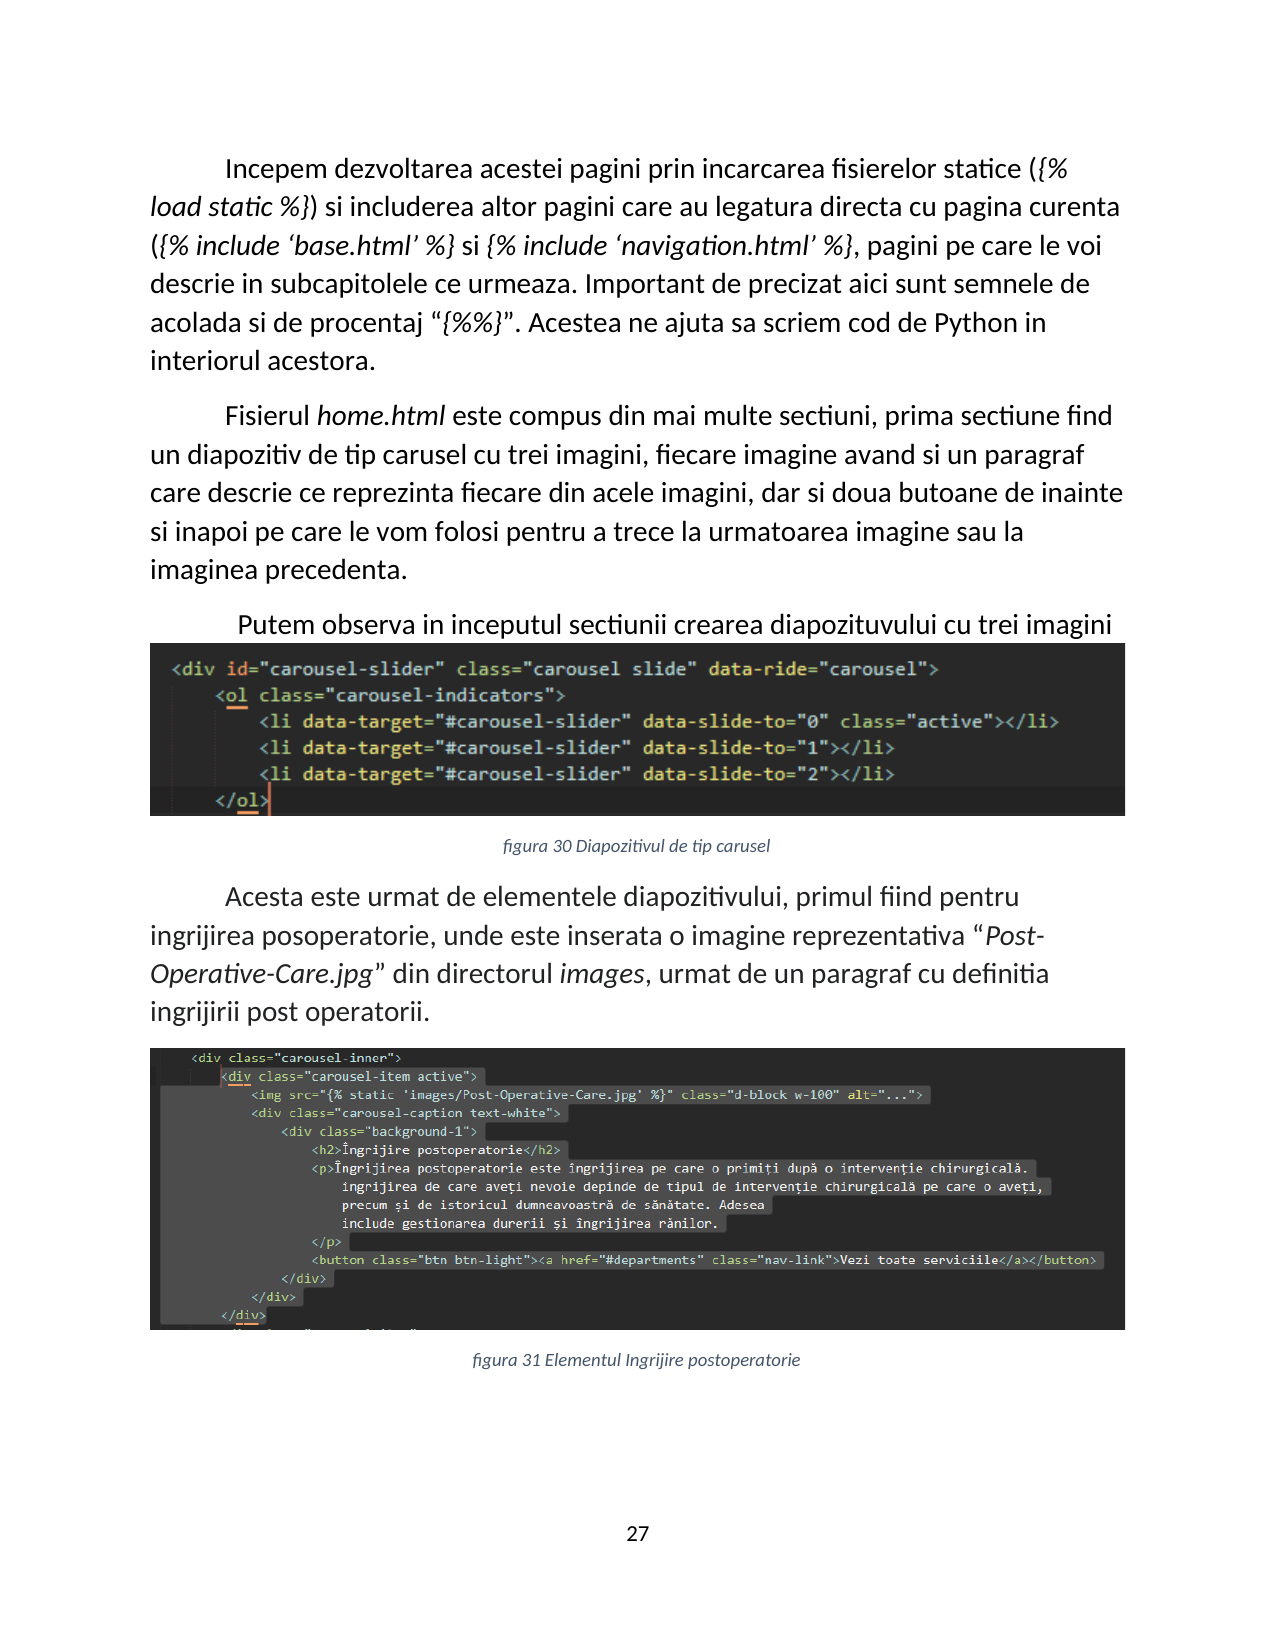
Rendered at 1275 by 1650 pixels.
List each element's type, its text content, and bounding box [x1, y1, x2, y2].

text Putem observa in inceputul sectiunii crearea diapozituvului cu trei imagini [150, 606, 1125, 643]
text Incepem dezvoltarea acestei pagini prin incarcarea fisierelor statice ({% load static %}) si includerea altor pagini care au legatura directa cu pagina curenta ({% include ‘base.html’ %} si {% include ‘navigation.html’ %}, pagini pe care le voi descrie in subcapitolele ce urmeaza. Important de precizat aici sunt semnele de acolada si de procentaj “{%%}”. Acestea ne ajuta sa scriem cod de Python in interiorul acestora. [150, 150, 1125, 378]
text Fisierul home.html este compus din mai multe sectiuni, prima sectiune find un diapozitiv de tip carusel cu trei imagini, fiecare imagine avand si un paragraf care descrie ce reprezinta fiecare din acele imagini, dar si doua butoane de inainte si inapoi pe care le vom folosi pentru a trece la urmatoarea imagine sau la imaginea precedenta. [150, 397, 1125, 587]
picture [150, 643, 1125, 816]
text Acesta este urmat de elementele diapozitivului, primul fiind pentru ingrijirea posoperatorie, unde este inserata o imagine reprezentativa “Post-Operative-Care.jpg” din directorul images, urmat de un paragraf cu definitia ingrijirii post operatorii. [150, 878, 1125, 1029]
picture [150, 1048, 1125, 1330]
